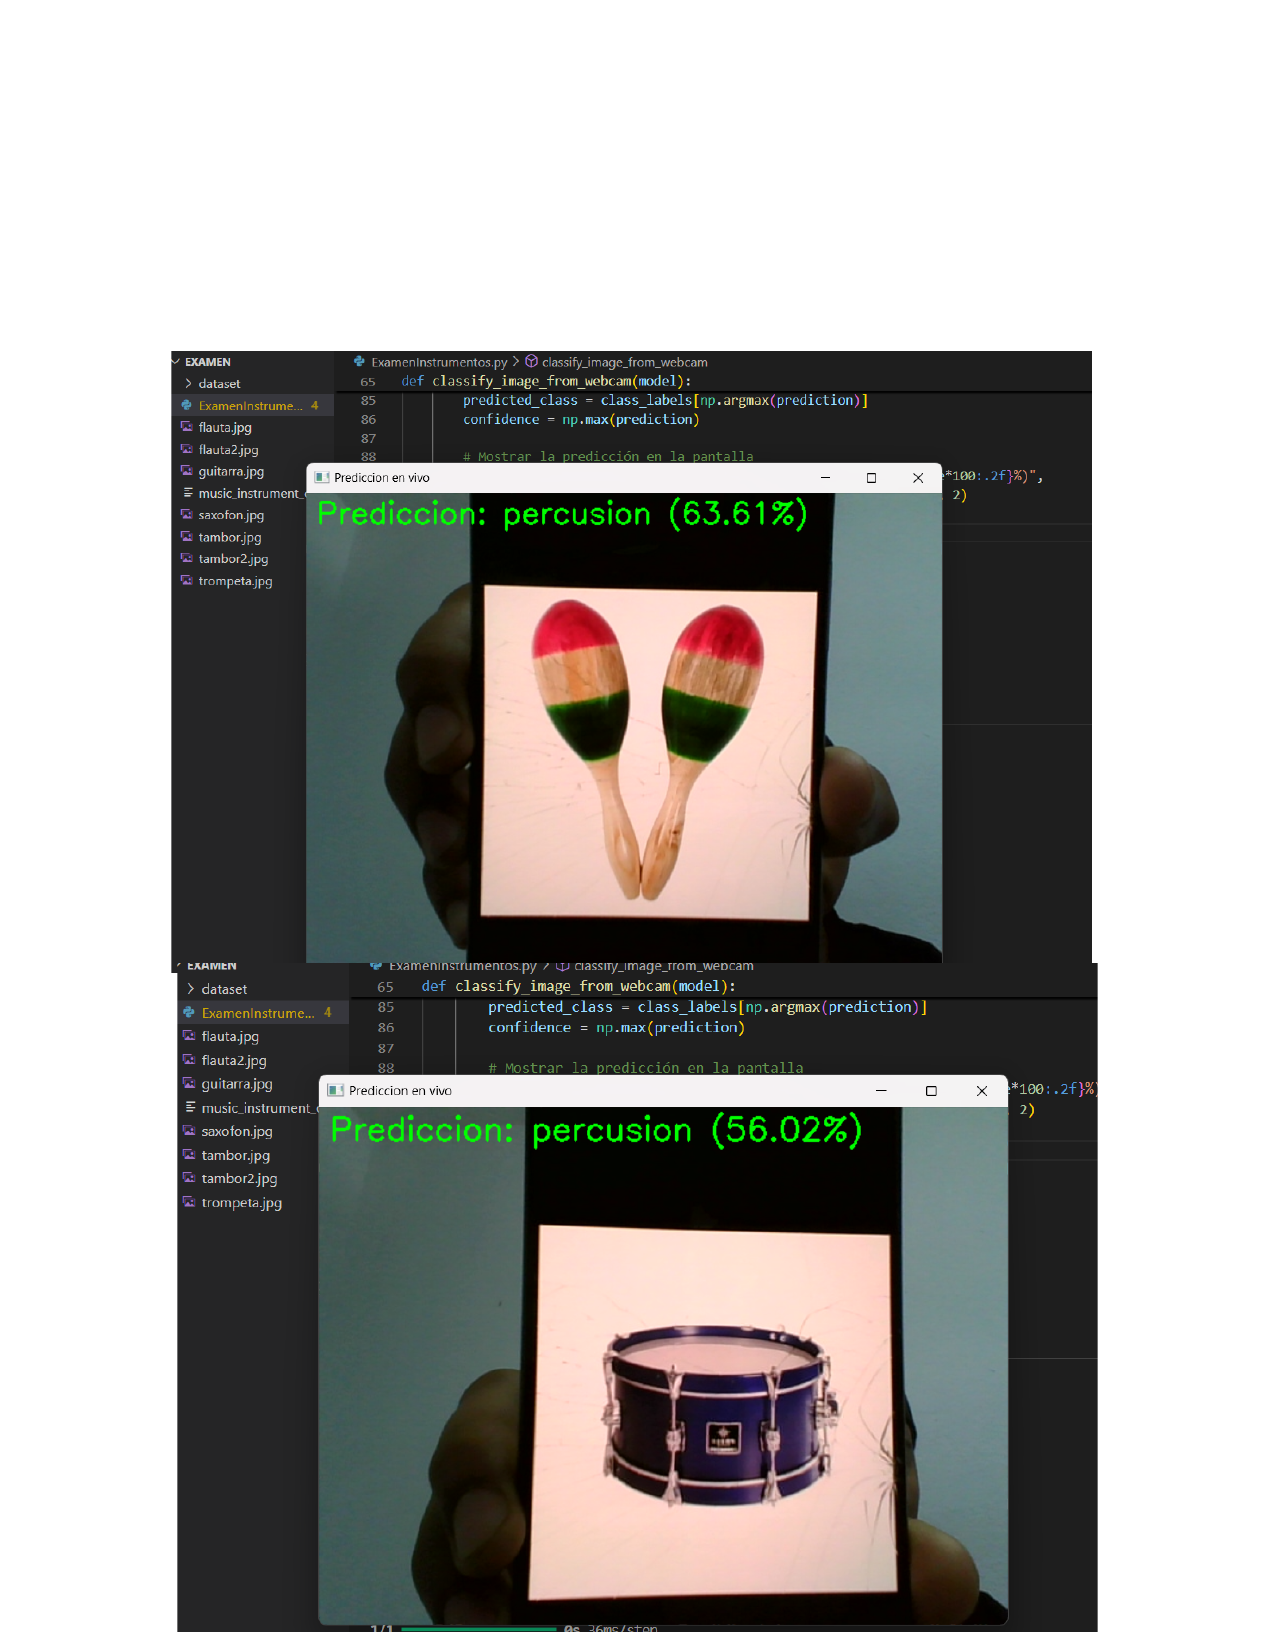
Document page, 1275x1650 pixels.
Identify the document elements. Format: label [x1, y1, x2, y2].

picture [171, 351, 1098, 1632]
